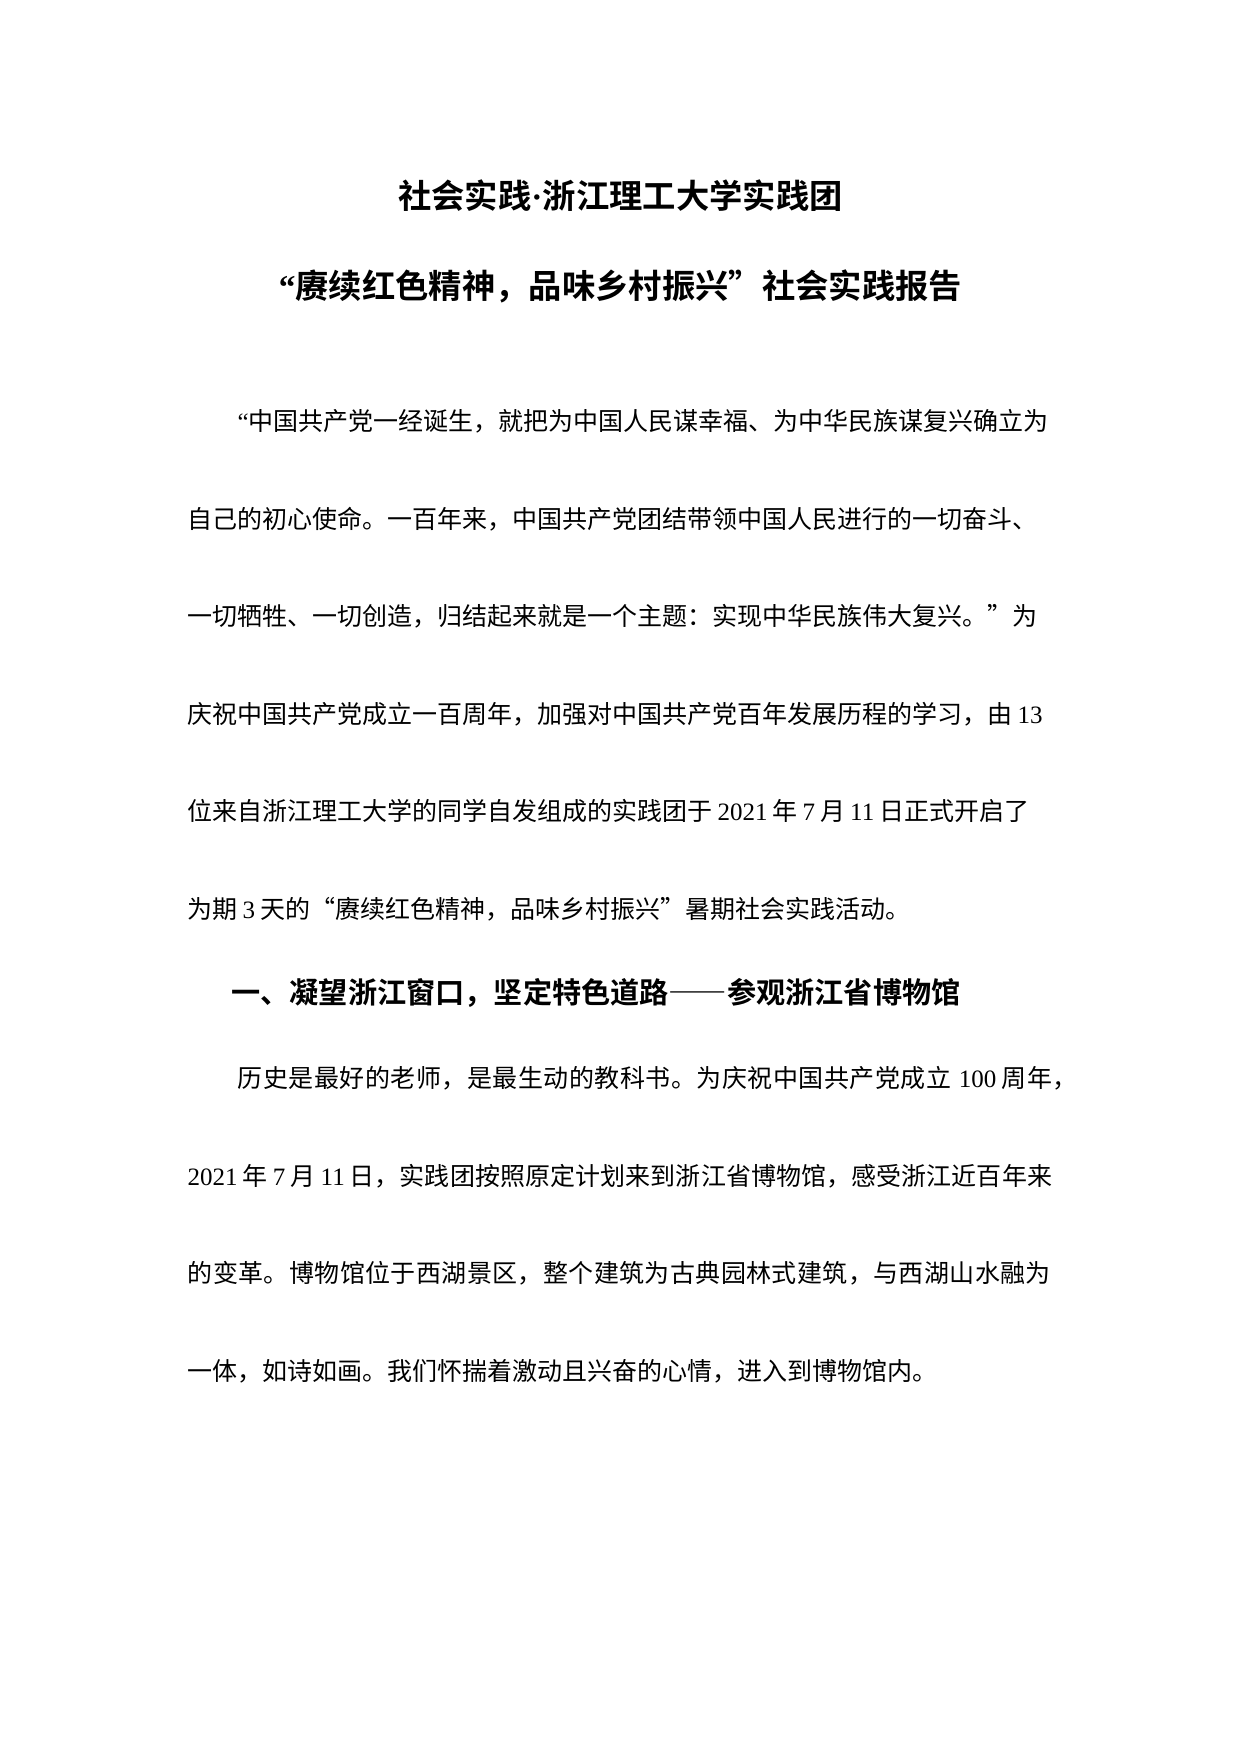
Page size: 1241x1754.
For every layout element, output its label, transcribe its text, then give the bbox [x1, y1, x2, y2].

text 历史是最好的老师，是最生动的教科书。为庆祝中国共产党成立100周年，2021年7月11日，实践团按照原定计划来到浙江省博物馆，感受浙江近百年来的变革。博物馆位于西湖景区，整个建筑为古典园林式建筑，与西湖山水融为一体，如诗如画。我们怀揣着激动且兴奋的心情，进入到博物馆内。 [187, 1044, 1053, 1402]
title 社会实践·浙江理工大学实践团 [187, 162, 1053, 227]
title “赓续红色精神，品味乡村振兴”社会实践报告 [187, 251, 1053, 316]
text 一、凝望浙江窗口，坚定特色道路——参观浙江省博物馆 [187, 958, 1053, 1023]
text “中国共产党一经诞生，就把为中国人民谋幸福、为中华民族谋复兴确立为自己的初心使命。一百年来，中国共产党团结带领中国人民进行的一切奋斗、一切牺牲、一切创造，归结起来就是一个主题：实现中华民族伟大复兴。”为庆祝中国共产党成立一百周年，加强对中国共产党百年发展历程的学习，由13位来自浙江理工大学的同学自发组成的实践团于2021年7月11日正式开启了为期3天的“赓续红色精神，品味乡村振兴”暑期社会实践活动。 [187, 387, 1053, 940]
